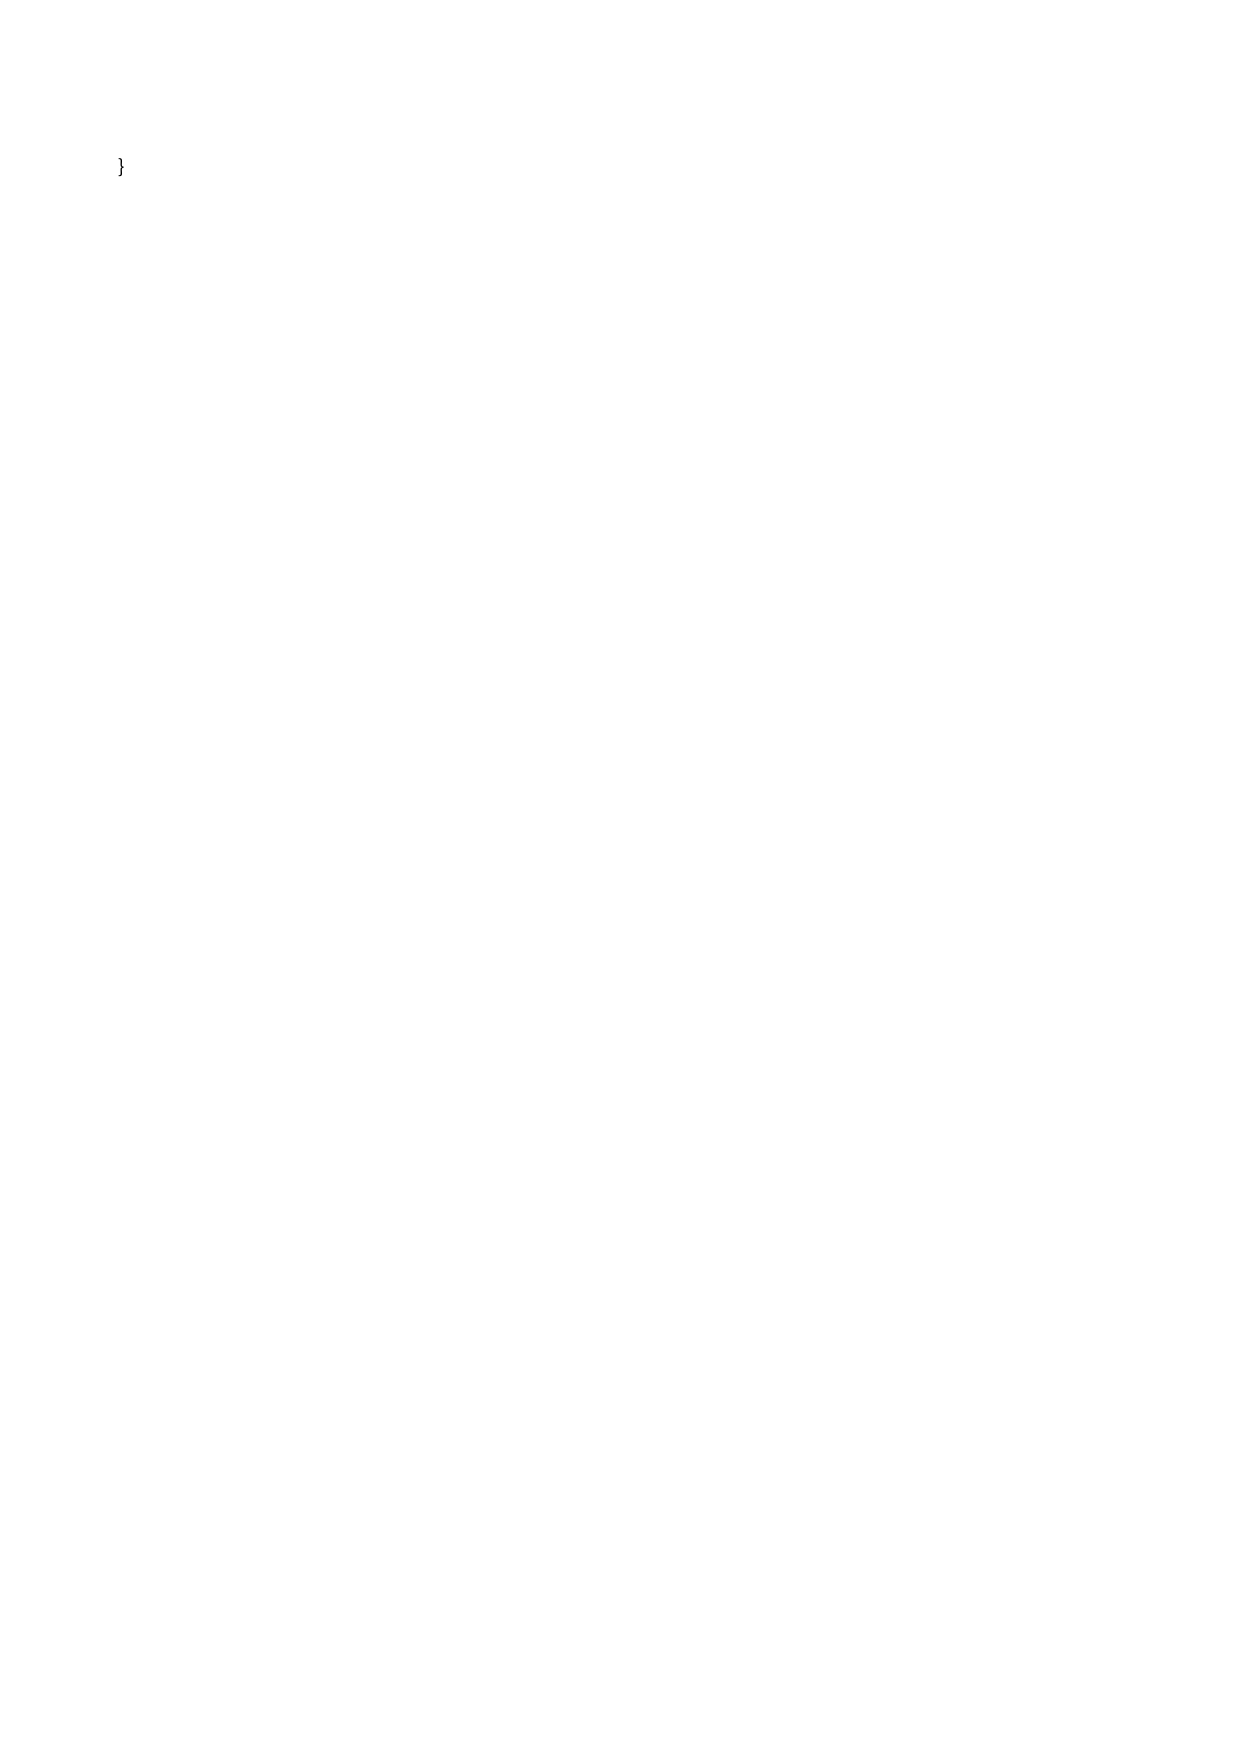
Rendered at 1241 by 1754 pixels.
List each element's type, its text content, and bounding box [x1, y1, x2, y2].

text } [110, 151, 1158, 181]
